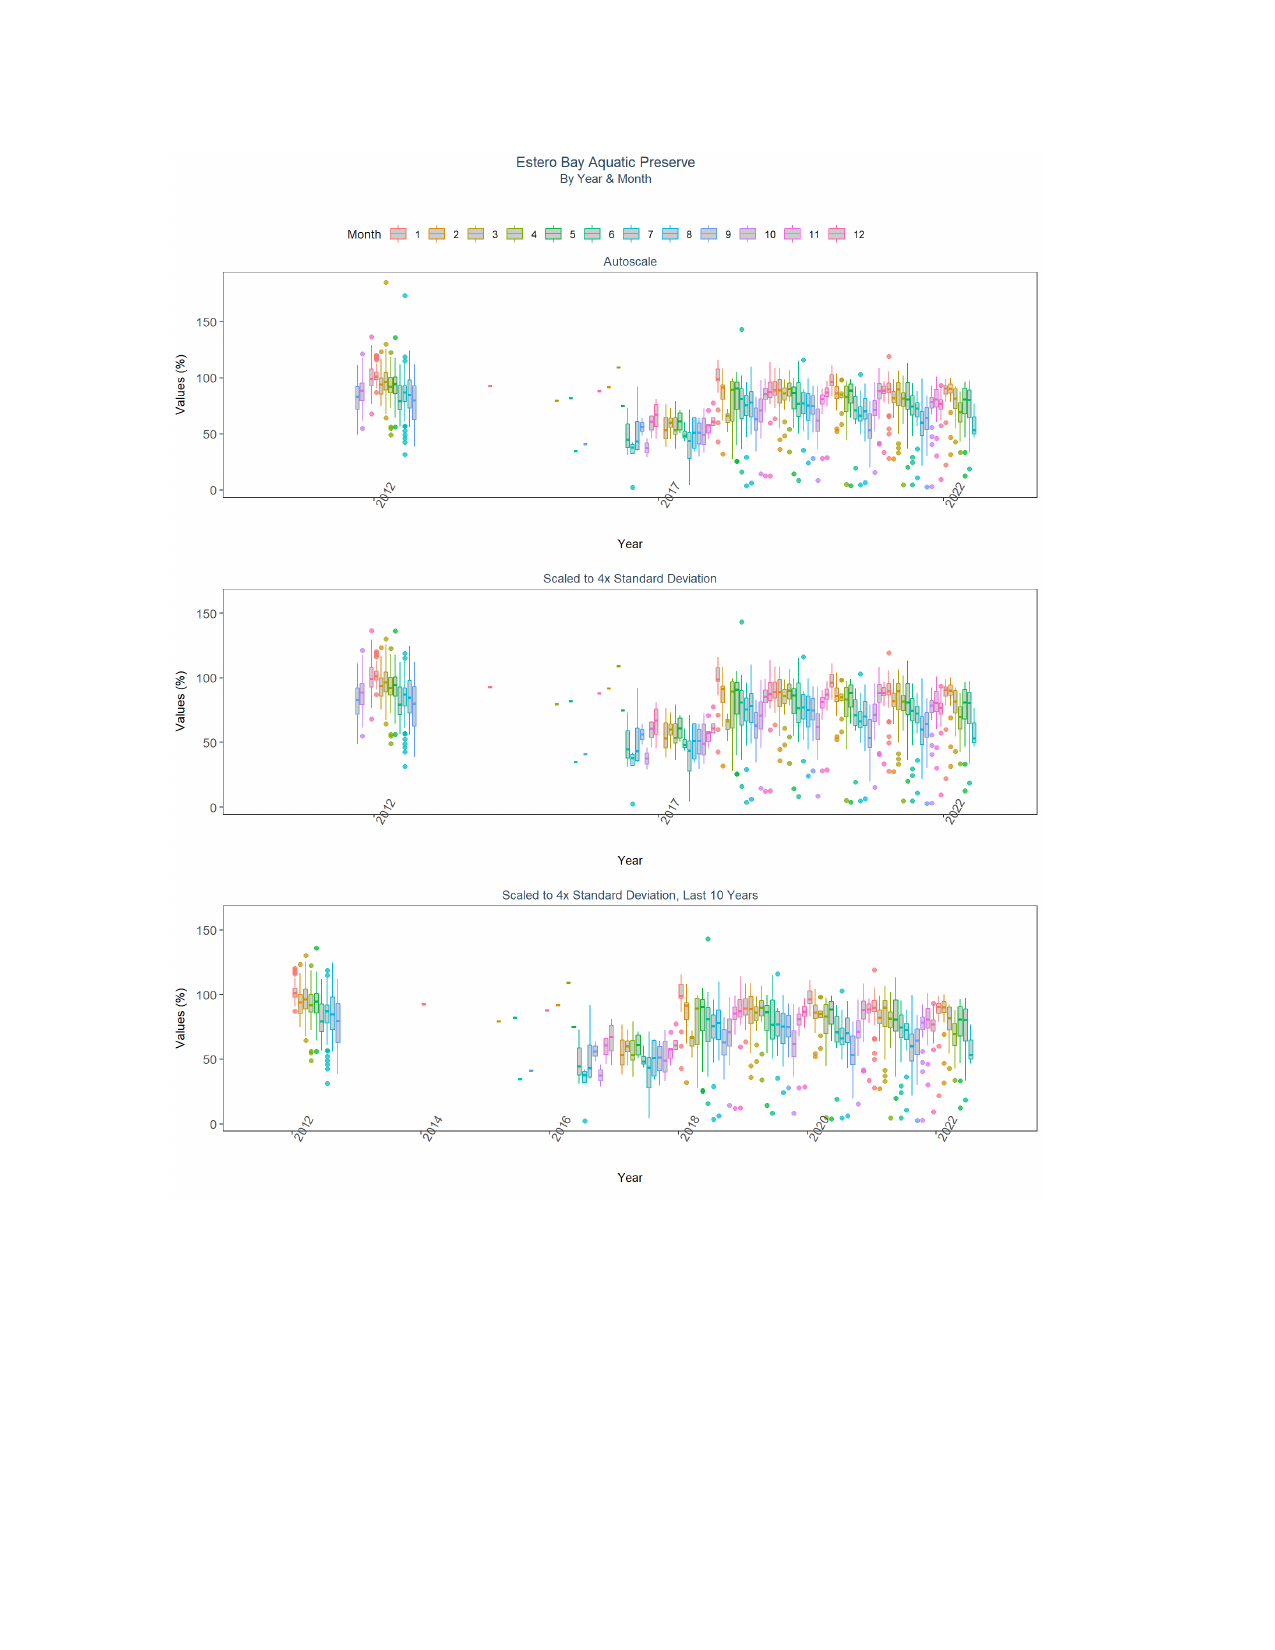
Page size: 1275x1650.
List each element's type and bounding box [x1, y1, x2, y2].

picture [168, 150, 1044, 1200]
